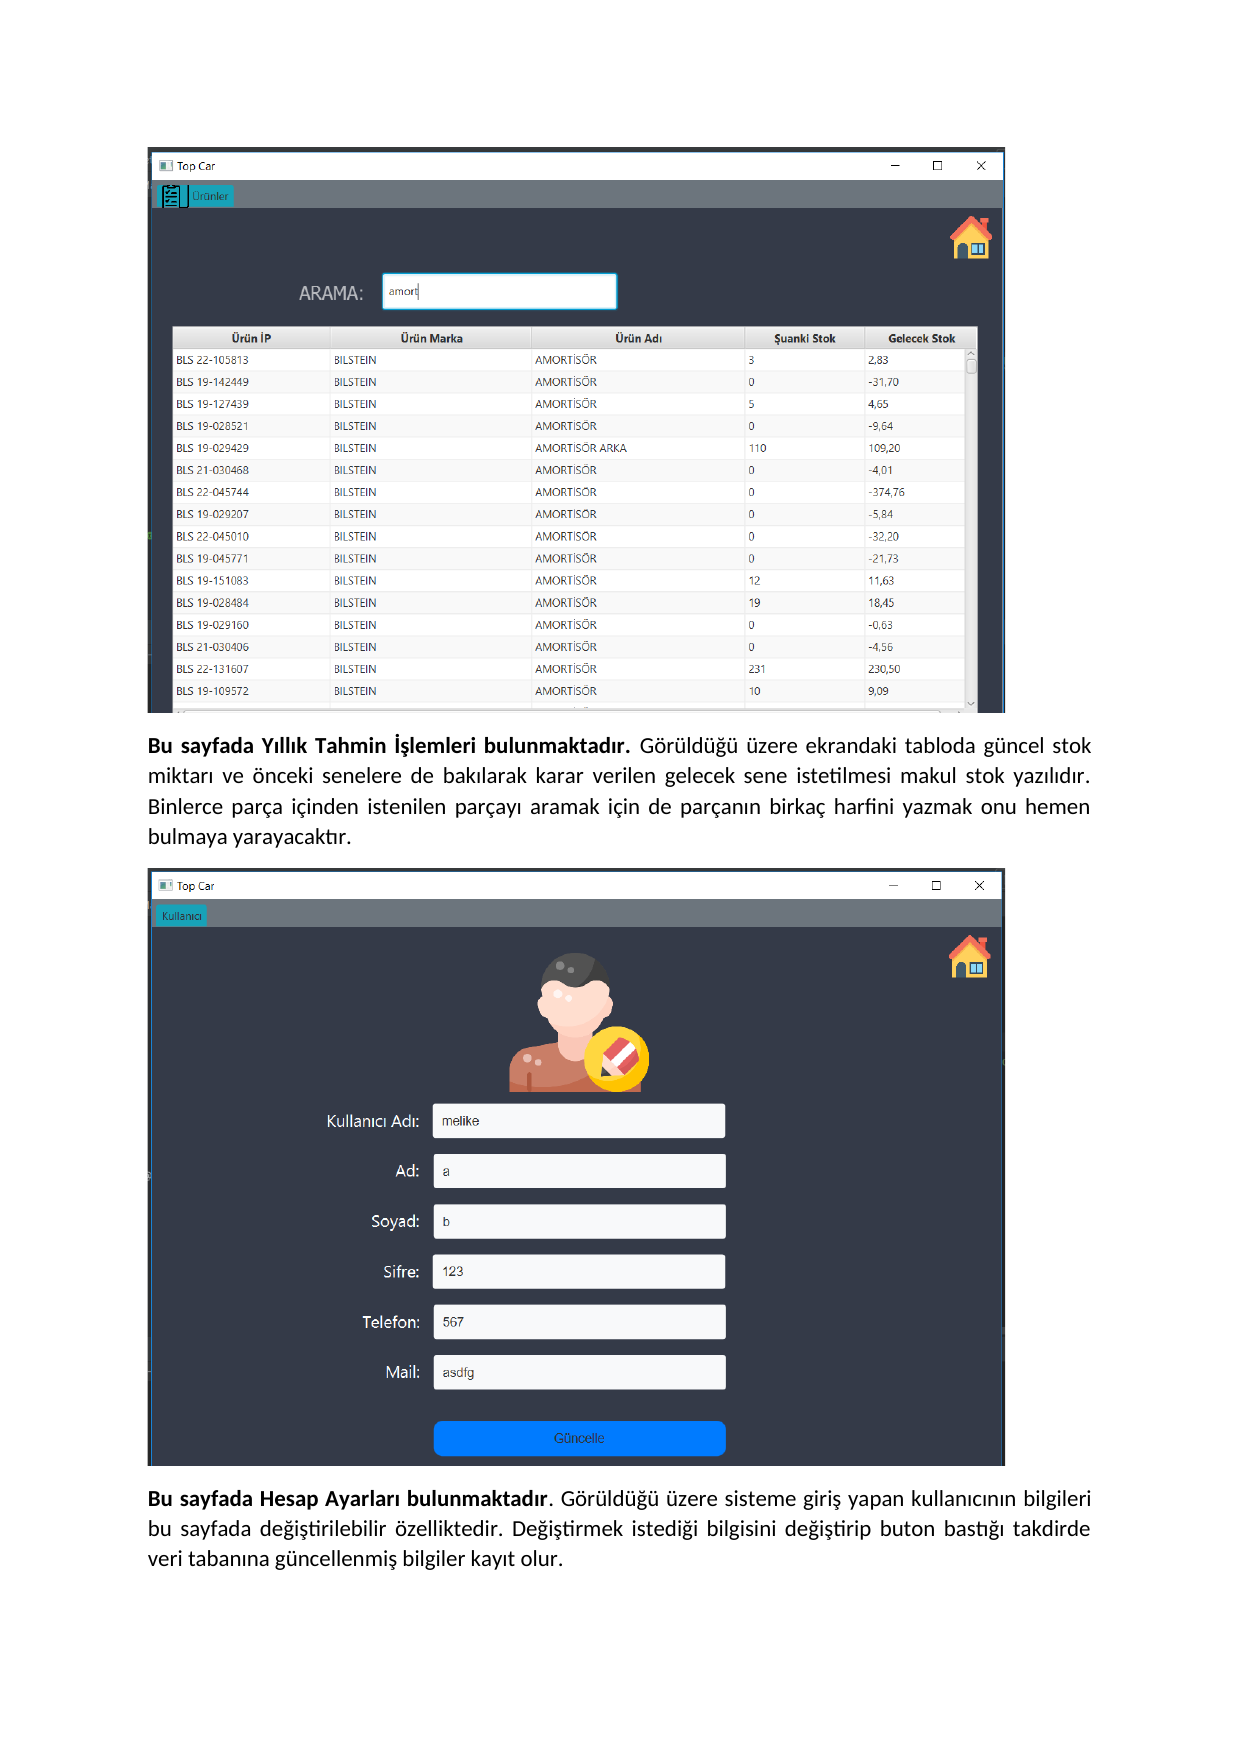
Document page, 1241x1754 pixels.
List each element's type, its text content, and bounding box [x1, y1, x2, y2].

text Bu sayfada Hesap Ayarları bulunmaktadır. Görüldüğü üzere sisteme giriş yapan kullanıcının bilgileri bu sayfada değiştirilebilir özelliktedir. Değiştirmek istediği bilgisini değiştirip buton bastığı takdirde veri tabanına güncellenmiş bilgiler kayıt olur. [148, 1484, 1093, 1572]
picture [147, 147, 1005, 713]
text Bu sayfada Yıllık Tahmin İşlemleri bulunmaktadır. Görüldüğü üzere ekrandaki tabloda güncel stok miktarı ve önceki senelere de bakılarak karar verilen gelecek sene istetilmesi makul stok yazılıdır. Binlerce parça içinden istenilen parçayı aramak için de parçanın birkaç harfini yazmak onu hemen bulmaya yarayacaktır. [148, 731, 1093, 850]
picture [147, 868, 1005, 1466]
